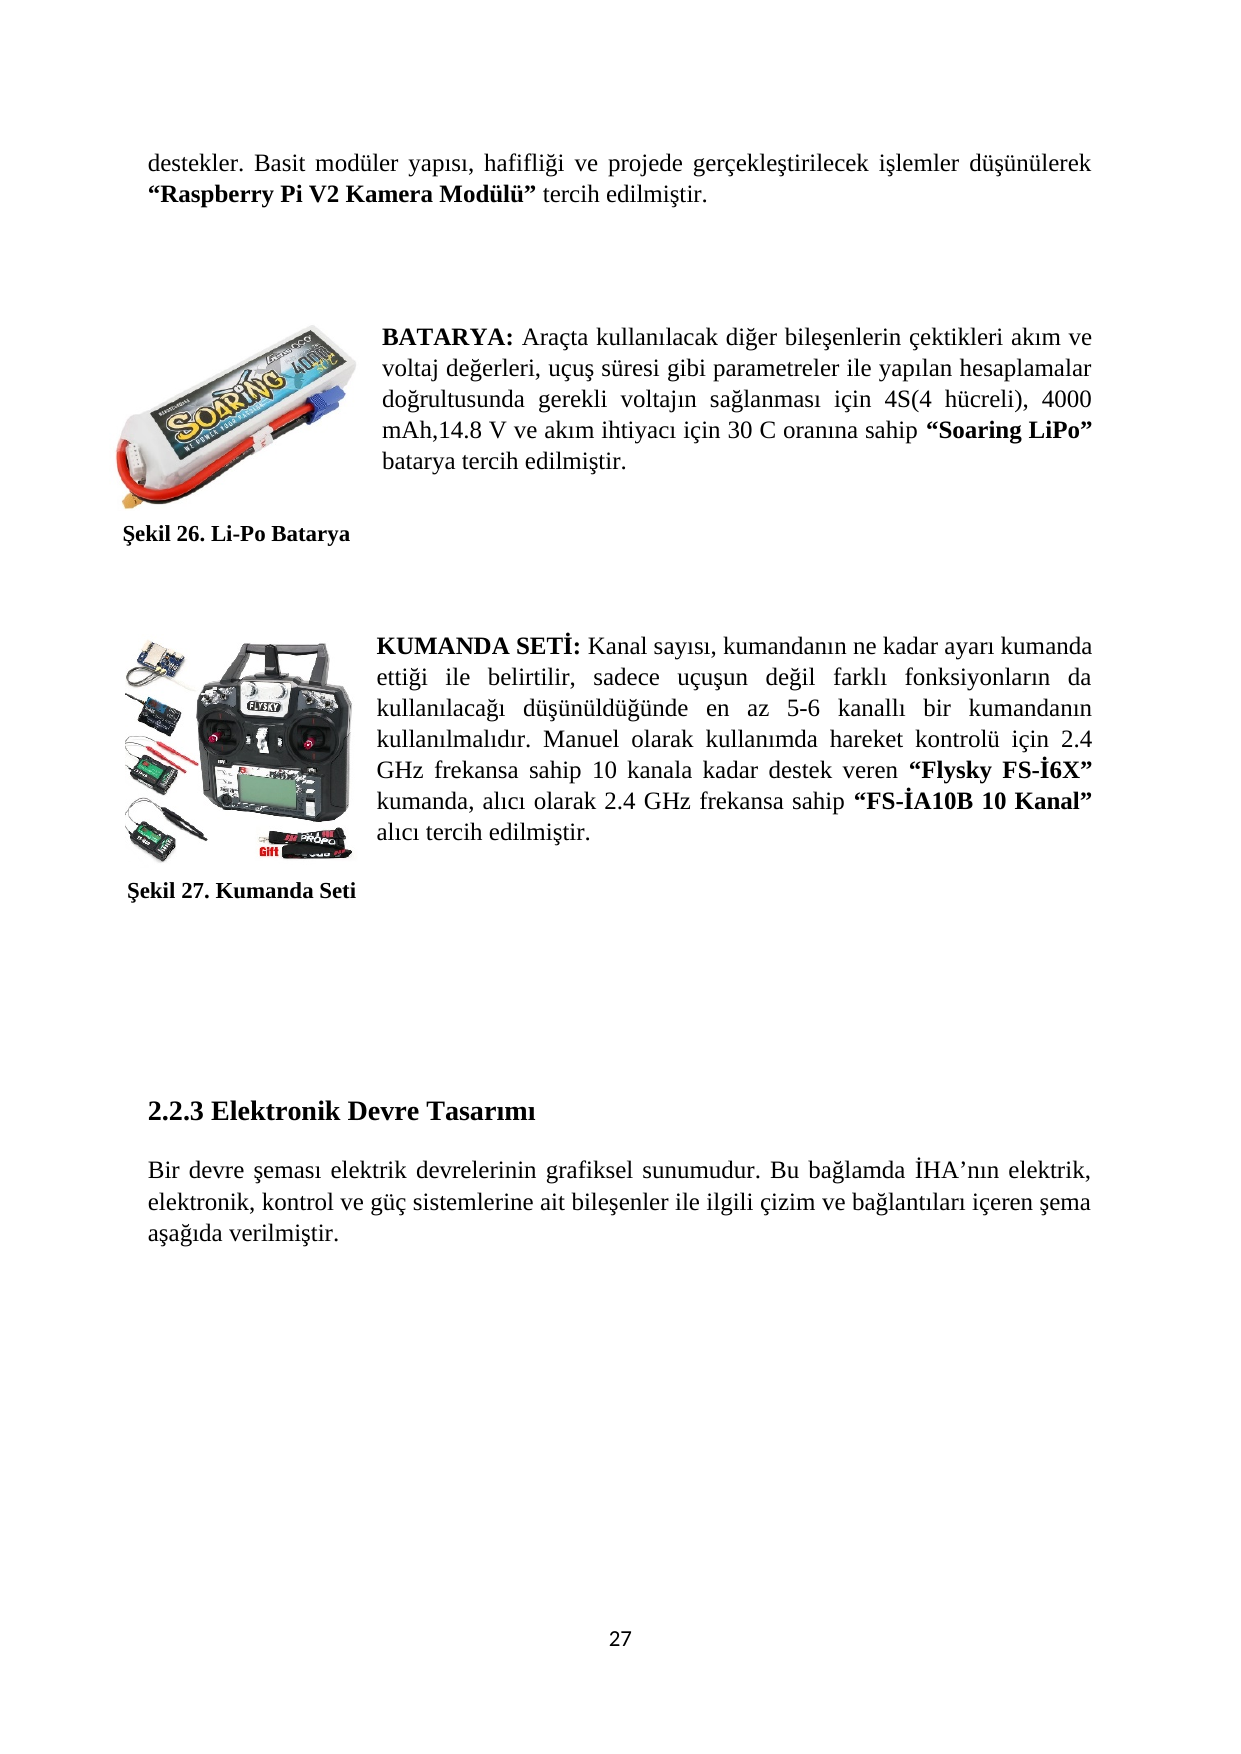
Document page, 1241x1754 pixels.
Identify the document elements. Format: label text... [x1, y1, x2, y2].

text Bir devre şeması elektrik devrelerinin grafiksel sunumudur. Bu bağlamda İHA’nın elektrik, elektronik, kontrol ve güç sistemlerine ait bileşenler ile ilgili çizim ve bağlantıları içeren şema aşağıda verilmiştir. [148, 1156, 1093, 1246]
picture [109, 321, 364, 511]
picture [125, 634, 358, 868]
text KUMANDA SETİ: Kanal sayısı, kumandanın ne kadar ayarı kumanda ettiği ile belirtilir, sadece uçuşun değil farklı fonksiyonların da kullanılacağı düşünüldüğünde en az 5-6 kanallı bir kumandanın kullanılmalıdır. Manuel olarak kullanımda hareket kontrolü için 2.4 GHz frekansa sahip 10 kanala kadar destek veren “Flysky FS-İ6X” kumanda, alıcı olarak 2.4 GHz frekansa sahip “FS-İA10B 10 Kanal” alıcı tercih edilmiştir. [148, 631, 1093, 846]
text BATARYA: Araçta kullanılacak diğer bileşenlerin çektikleri akım ve voltaj değerleri, uçuş süresi gibi parametreler ile yapılan hesaplamalar doğrultusunda gerekli voltajın sağlanması için 4S(4 hücreli), 4000 mAh,14.8 V ve akım ihtiyacı için 30 C oranına sahip “Soaring LiPo” batarya tercih edilmiştir. [364, 322, 1093, 475]
subtitle 2.2.3 Elektronik Devre Tasarımı [148, 1094, 1093, 1126]
